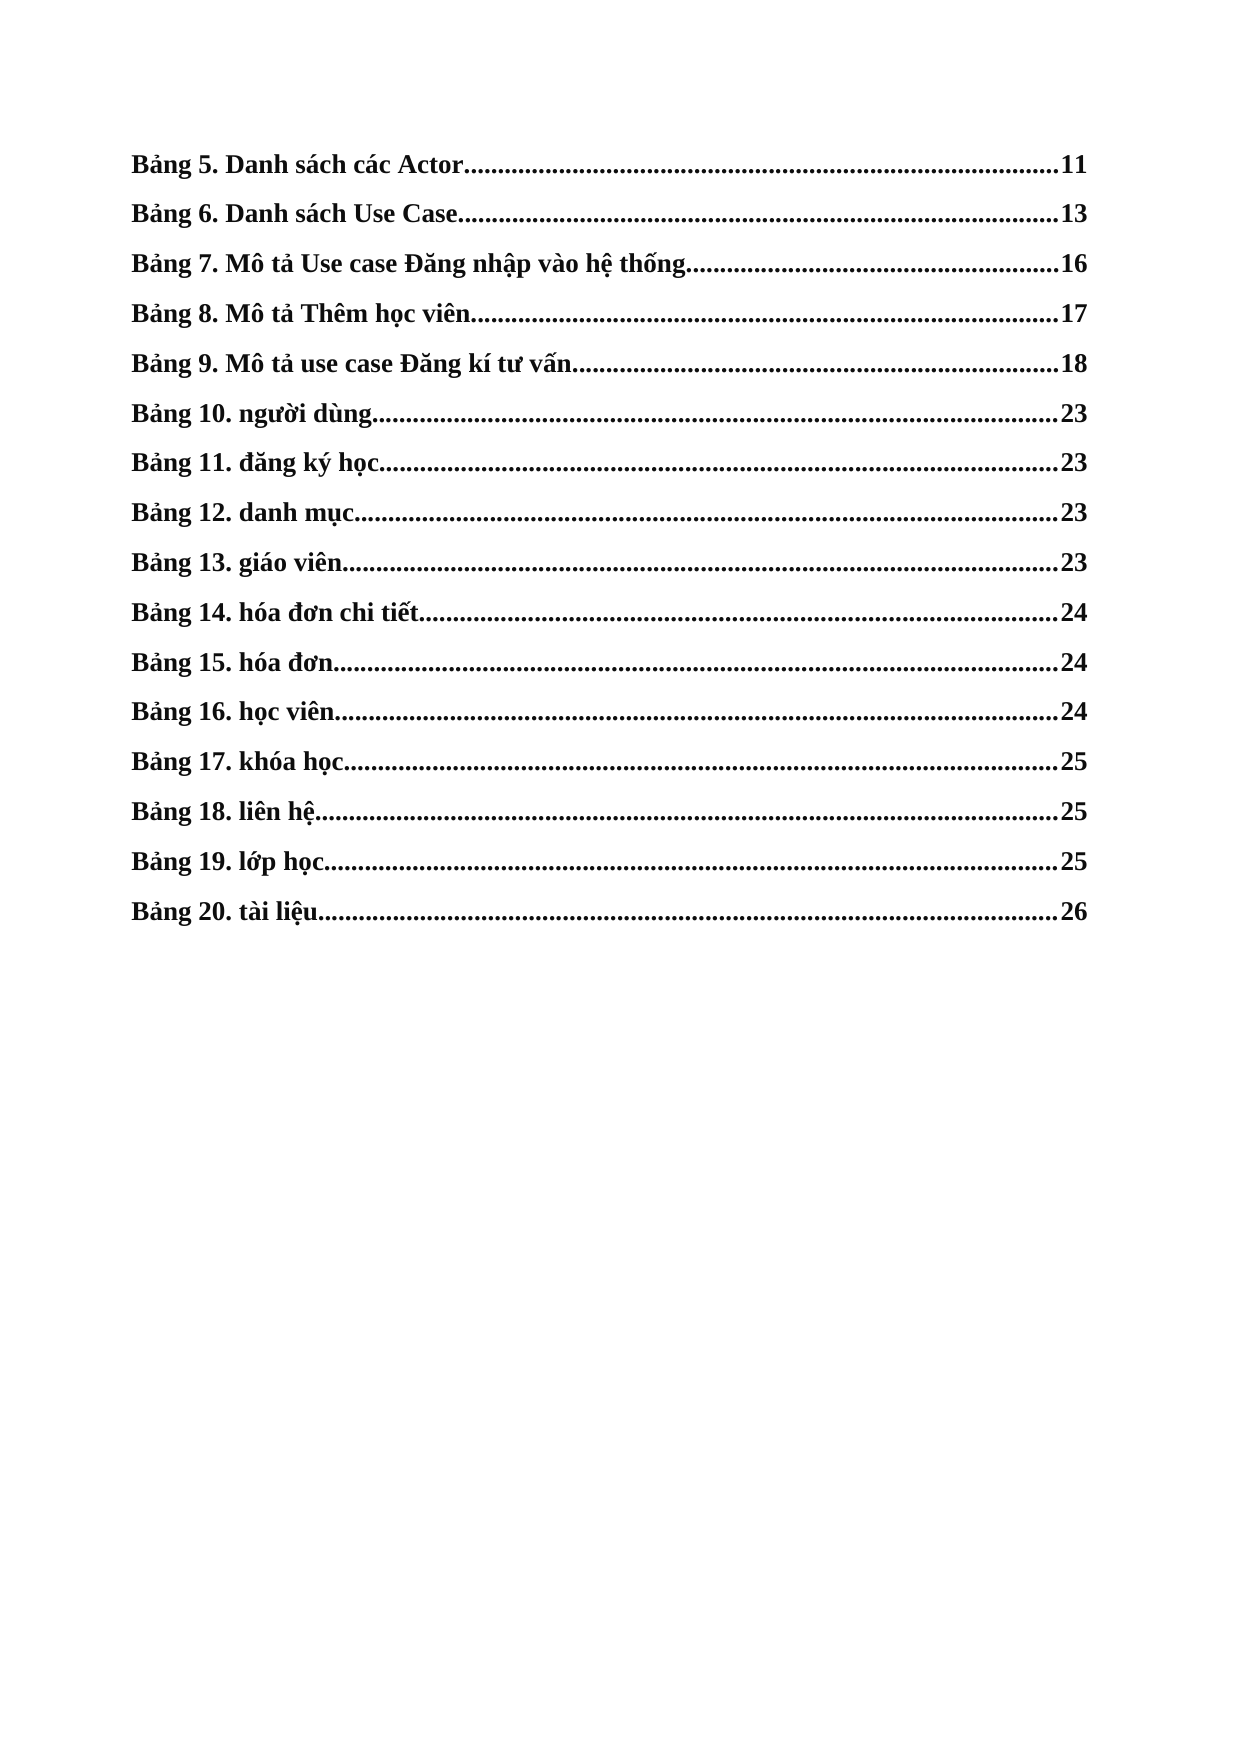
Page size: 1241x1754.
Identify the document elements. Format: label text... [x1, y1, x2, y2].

text Bảng 11. đăng ký học 23 [131, 446, 1092, 478]
text Bảng 10. người dùng. 23 [131, 397, 1092, 428]
text Bảng 20. tài liệu. 26 [131, 894, 1092, 926]
text Bảng 9. Mô tả use case Đăng kí tư vấn. 18 [131, 347, 1092, 378]
text Bảng 8. Mô tả Thêm học viên. 17 [131, 297, 1092, 328]
text Bảng 5. Danh sách các Actor. 11 [131, 148, 1092, 179]
text Bảng 7. Mô tả Use case Đăng nhập vào hệ thống. 16 [131, 247, 1092, 278]
text Bảng 12. danh mục. 23 [131, 496, 1092, 527]
text Bảng 15. hóa đơn. 24 [131, 646, 1092, 677]
text Bảng 6. Danh sách Use Case. 13 [131, 197, 1092, 229]
text Bảng 19. lớp học. 25 [131, 845, 1092, 876]
text Bảng 18. liên hệ. 25 [131, 795, 1092, 826]
text Bảng 14. hóa đơn chi tiết. 24 [131, 596, 1092, 627]
text Bảng 16. học viên. 24 [131, 695, 1092, 727]
text Bảng 13. giáo viên. 23 [131, 546, 1092, 577]
text Bảng 17. khóa học. 25 [131, 745, 1092, 776]
